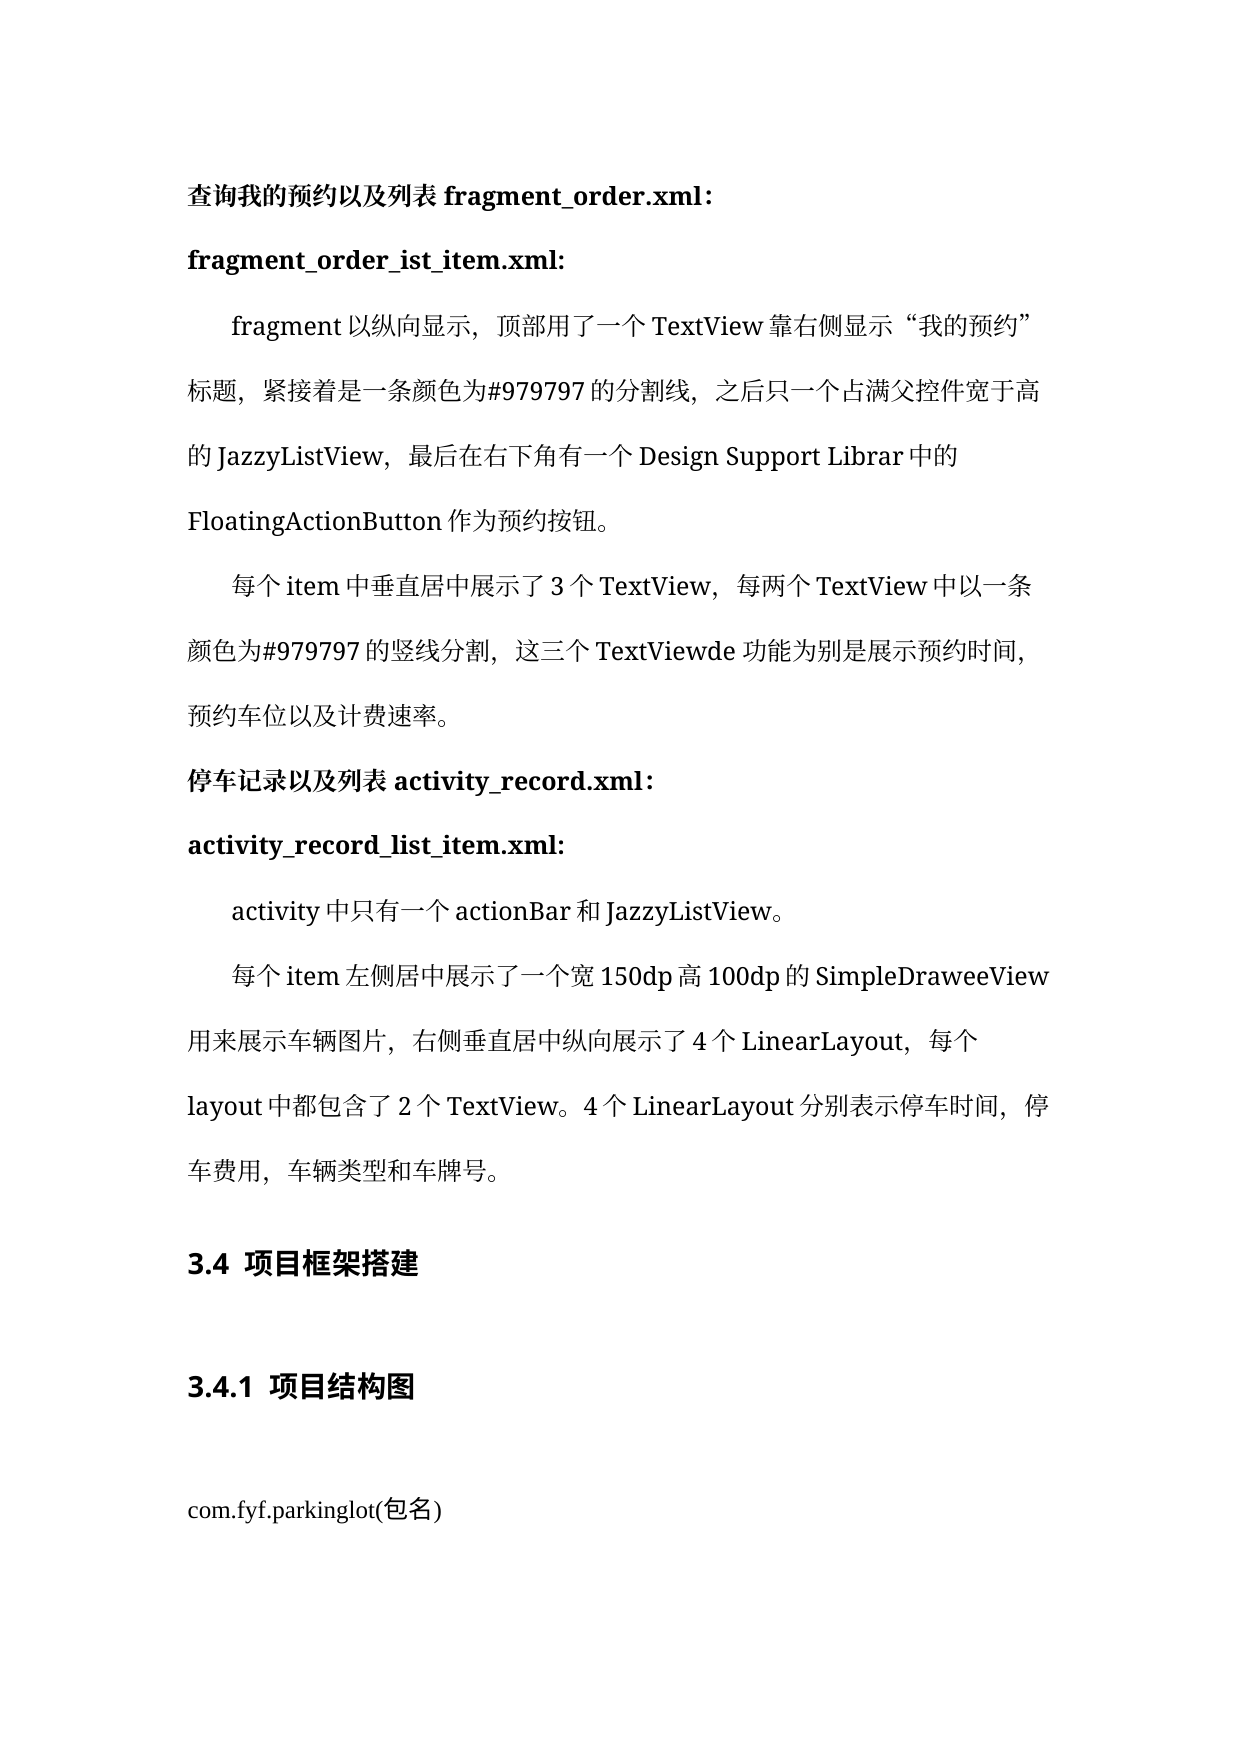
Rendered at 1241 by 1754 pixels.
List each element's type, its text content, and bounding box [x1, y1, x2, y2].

text activity中只有一个actionBar和JazzyListView。 [187, 877, 1053, 942]
text 每个item中垂直居中展示了3个TextView，每两个TextView中以一条颜色为#979797的竖线分割，这三个TextViewde 功能为别是展示预约时间，预约车位以及计费速率。 [187, 552, 1053, 747]
text fragment以纵向显示，顶部用了一个TextView靠右侧显示“我的预约”标题，紧接着是一条颜色为#979797的分割线，之后只一个占满父控件宽于高的JazzyListView，最后在右下角有一个Design Support Librar中的FloatingActionButton作为预约按钮。 [187, 292, 1053, 552]
subtitle 3.4 项目框架搭建 [187, 1229, 1053, 1294]
text 停车记录以及列表 activity_record.xml： [187, 747, 1053, 812]
text activity_record_list_item.xml: [187, 812, 1053, 877]
text fragment_order_ist_item.xml: [187, 227, 1053, 292]
text com.fyf.parkinglot(包名) [187, 1475, 1053, 1540]
text 每个item左侧居中展示了一个宽150dp高100dp的SimpleDraweeView用来展示车辆图片，右侧垂直居中纵向展示了4个LinearLayout，每个layout中都包含了2个TextView。4个LinearLayout分别表示停车时间，停车费用，车辆类型和车牌号。 [187, 942, 1053, 1202]
text 查询我的预约以及列表 fragment_order.xml： [187, 162, 1053, 227]
subtitle 3.4.1 项目结构图 [187, 1352, 1053, 1417]
